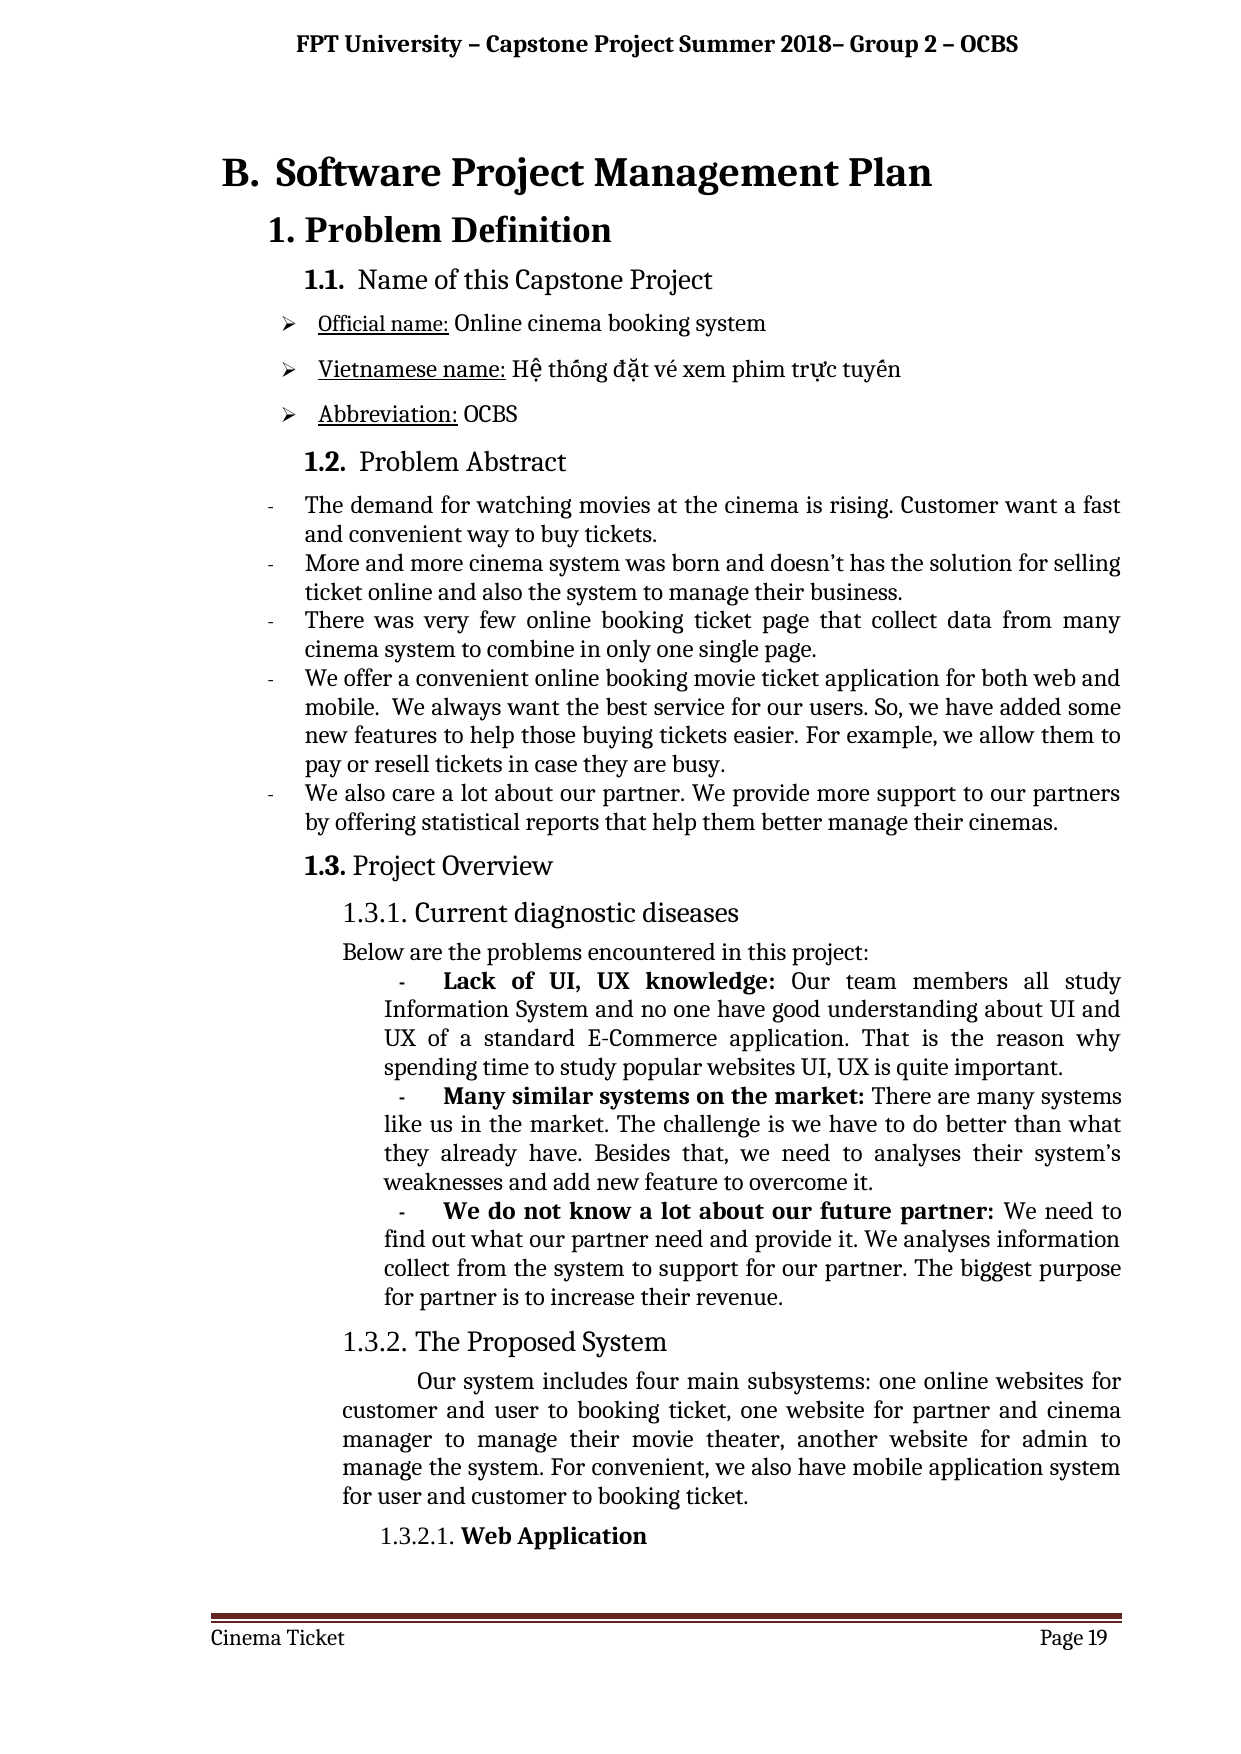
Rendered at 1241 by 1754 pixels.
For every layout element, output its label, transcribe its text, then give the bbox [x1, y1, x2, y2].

text The Proposed System [342, 1324, 1122, 1359]
list Lack of UI, UX knowledge: Our team members all study Information System and no one have good understanding about UI and UX of a standard E-Commerce application. That is the reason why spending time to study popular websites UI, UX is quite important. [384, 967, 1122, 1082]
text Problem Abstract [304, 445, 1122, 479]
text Problem Definition [267, 207, 1122, 251]
text Web Application [379, 1521, 1122, 1551]
text Current diagnostic diseases [342, 895, 1122, 929]
text Software Project Management Plan [222, 148, 1122, 197]
list Abbreviation: OCBS [281, 400, 1122, 429]
list Many similar systems on the market: There are many systems like us in the market. The challenge is we have to do better than what they already have. Besides that, we need to analyses their system’s weaknesses and add new feature to overcome it. [384, 1082, 1122, 1197]
list There was very few online booking ticket page that collect data from many cinema system to combine in only one single page. [267, 606, 1122, 664]
list Vietnamese name: Hệ thống đặt vé xem phim trực tuyến [281, 354, 1122, 383]
list We also care a lot about our partner. We provide more support to our partners by offering statistical reports that help them better manage their cinemas. [267, 779, 1122, 836]
list We do not know a lot about our future partner: We need to find out what our partner need and provide it. We analyses information collect from the system to support for our partner. The biggest purpose for partner is to increase their revenue. [384, 1197, 1122, 1312]
text Our system includes four main subsystems: one online websites for customer and user to booking ticket, one website for partner and cinema manager to manage their movie theater, another website for admin to manage the system. For convenient, we also have mobile application system for user and customer to booking ticket. [342, 1367, 1122, 1511]
list Official name: Online cinema booking system [281, 309, 1122, 338]
list More and more cinema system was born and doesn’t has the solution for selling ticket online and also the system to manage their business. [267, 549, 1122, 606]
list The demand for watching movies at the cinema is rising. Customer want a fast and convenient way to buy tickets. [267, 491, 1122, 549]
text Project Overview [304, 849, 1122, 882]
text Name of this Capstone Project [304, 263, 1122, 297]
text Below are the problems encountered in this project: [323, 938, 1122, 967]
list We offer a convenient online booking movie ticket application for both web and mobile. We always want the best service for our users. So, we have added some new features to help those buying tickets easier. For example, we allow them to pay or resell tickets in case they are busy. [267, 664, 1122, 779]
